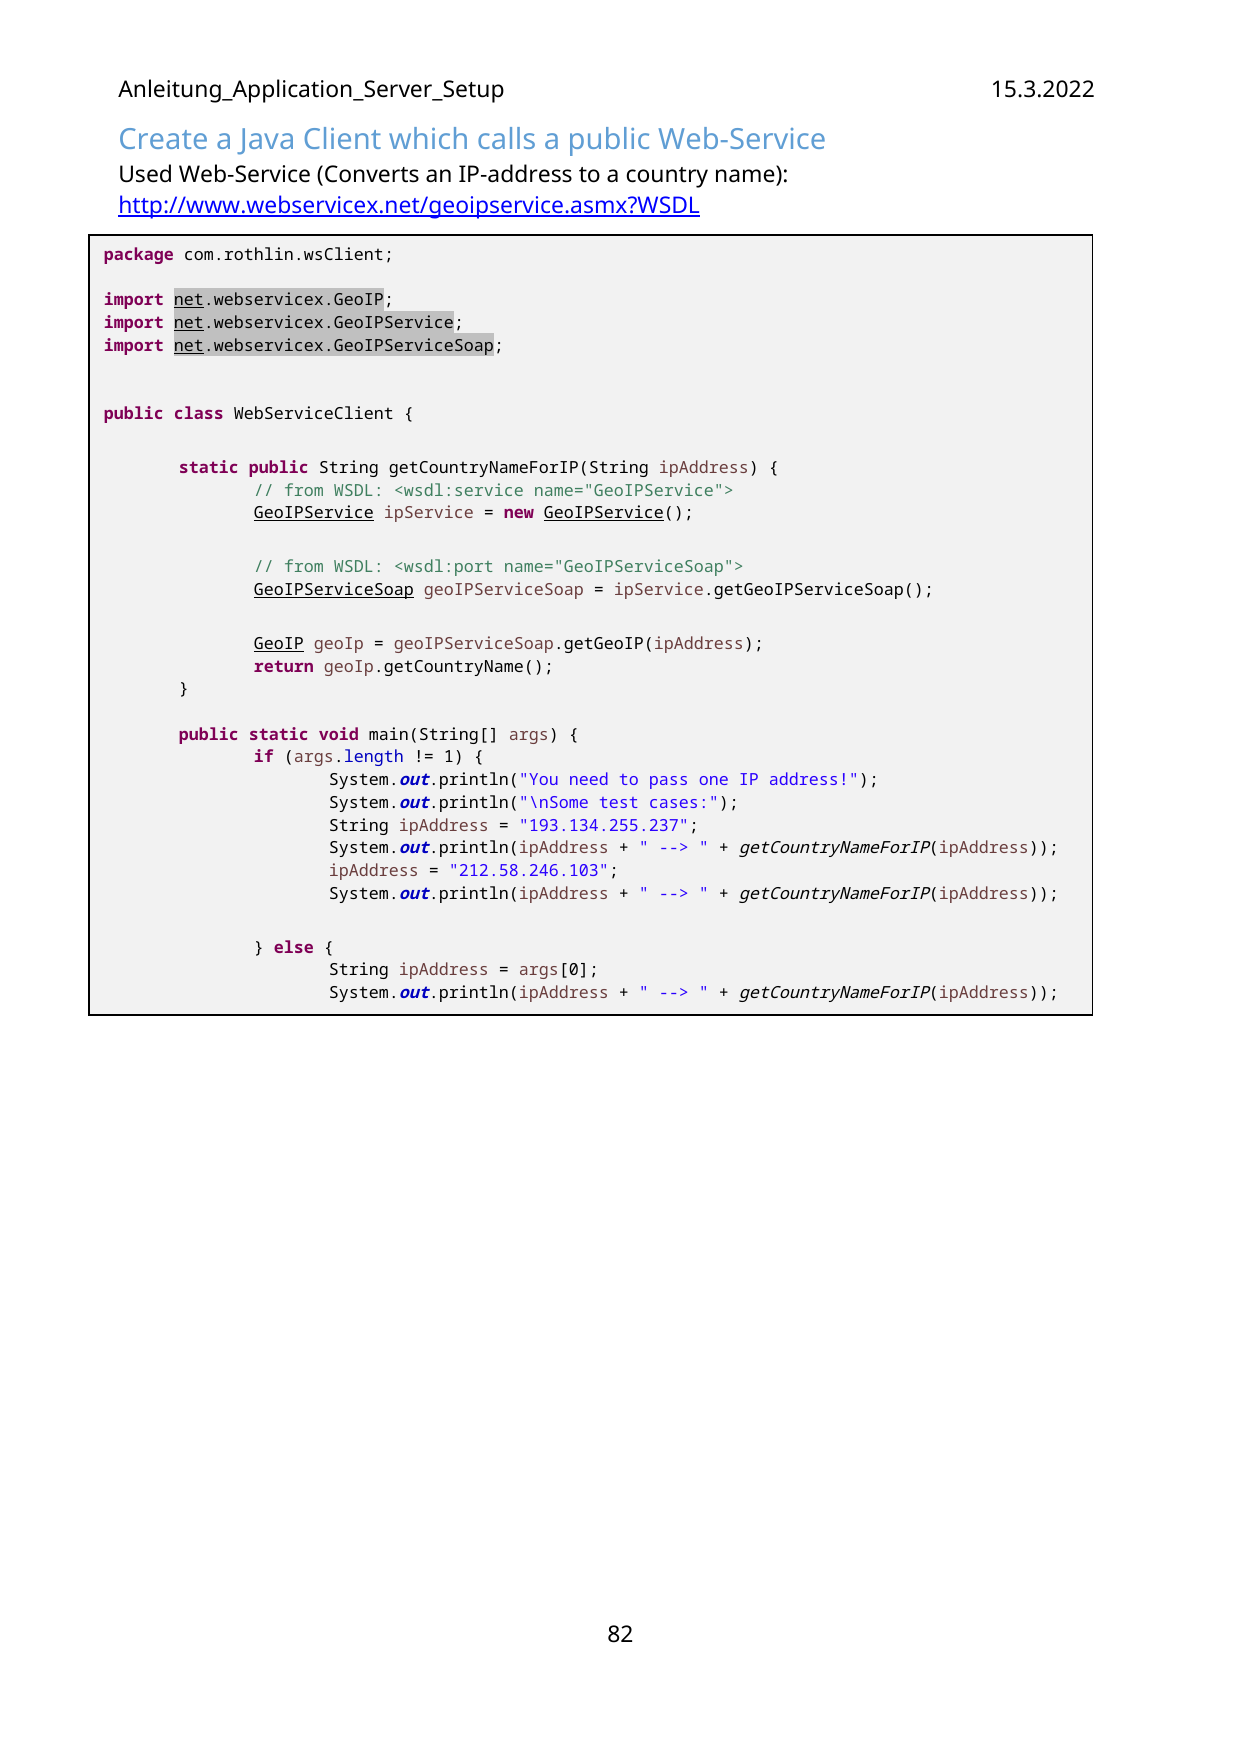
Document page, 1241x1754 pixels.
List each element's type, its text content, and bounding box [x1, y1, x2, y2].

text Used Web-Service (Converts an IP-address to a country name): http://www.webservicex.net/geoipservice.asmx?WSDL [118, 158, 1122, 220]
subtitle Create a Java Client which calls a public Web-Service [118, 118, 1122, 158]
subtitle Create TCP/IP Server-Client [118, 220, 1122, 260]
